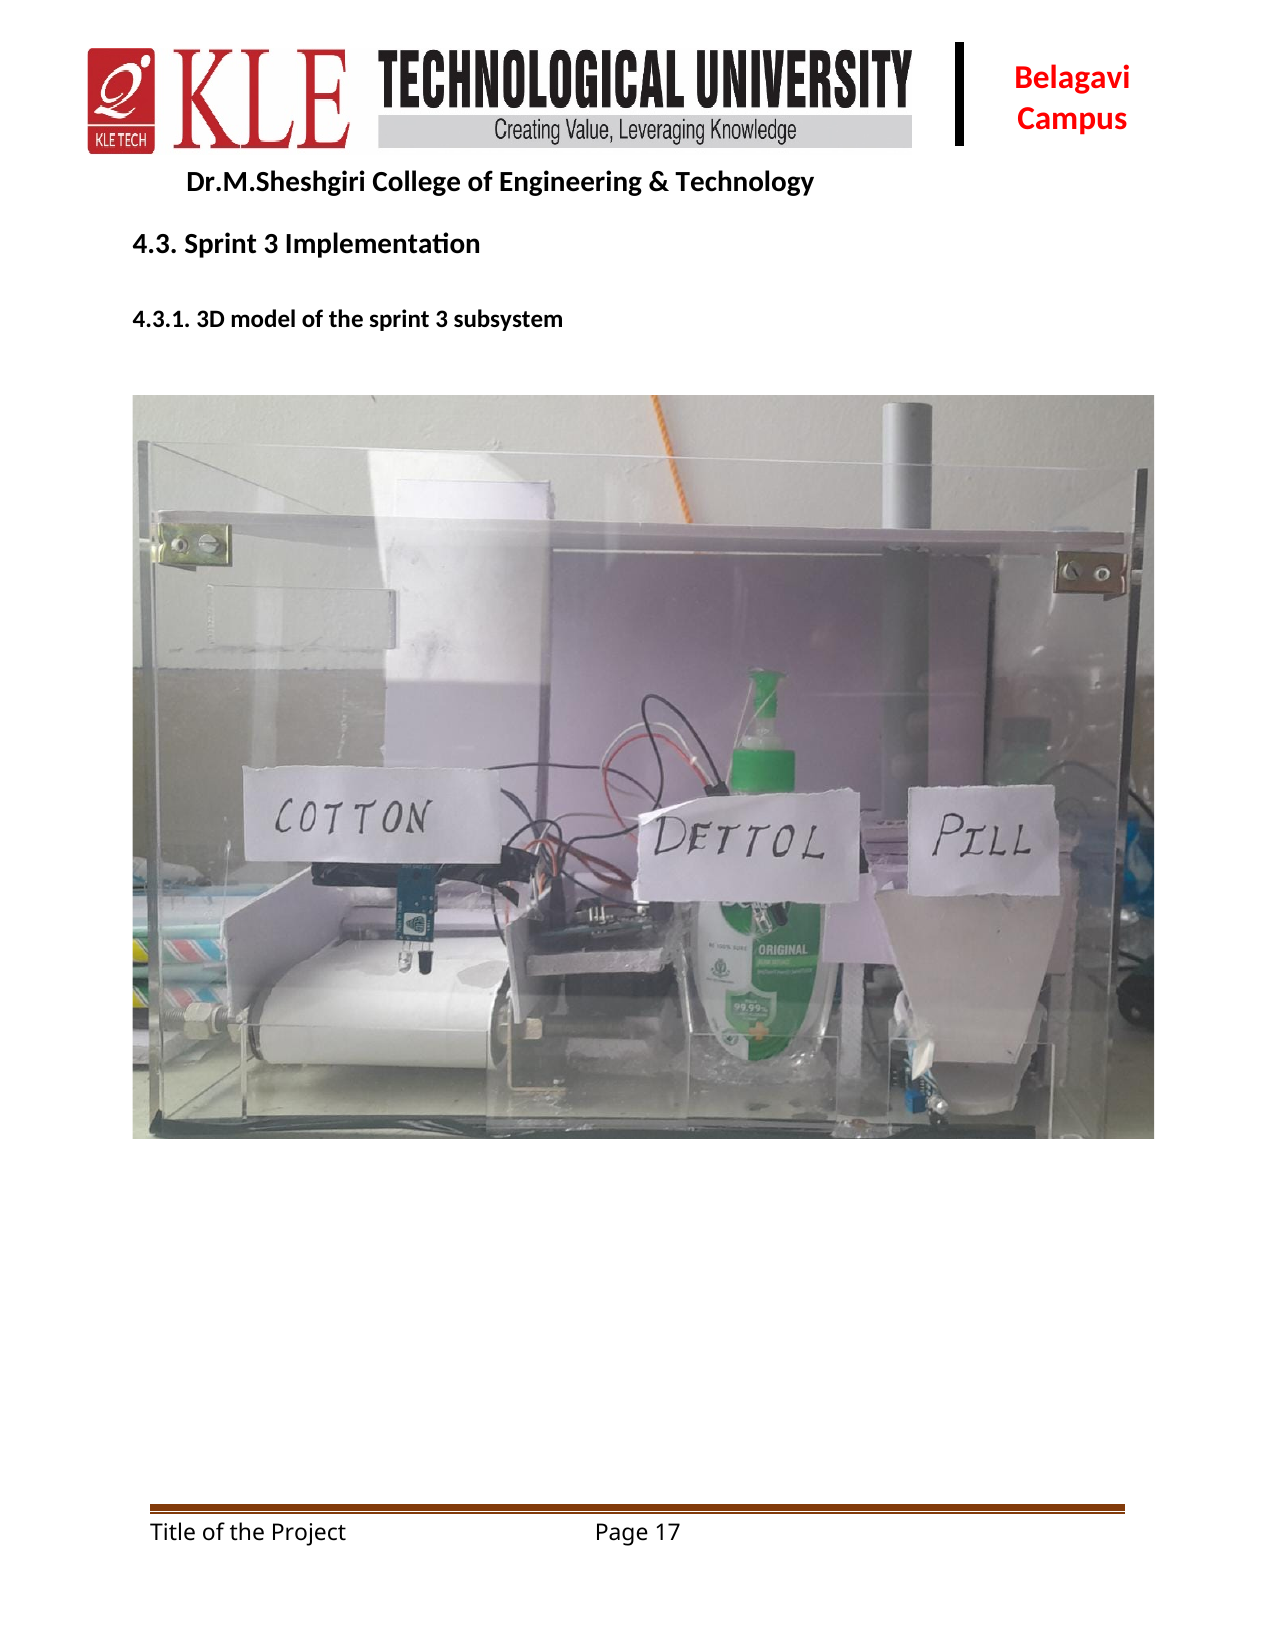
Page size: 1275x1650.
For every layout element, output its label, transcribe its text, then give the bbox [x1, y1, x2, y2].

text 4.3. Sprint 3 Implementation [132, 225, 1125, 261]
text 4.3.1. 3D model of the sprint 3 subsystem [132, 303, 1125, 334]
picture [87, 48, 912, 155]
picture [132, 395, 1155, 1139]
